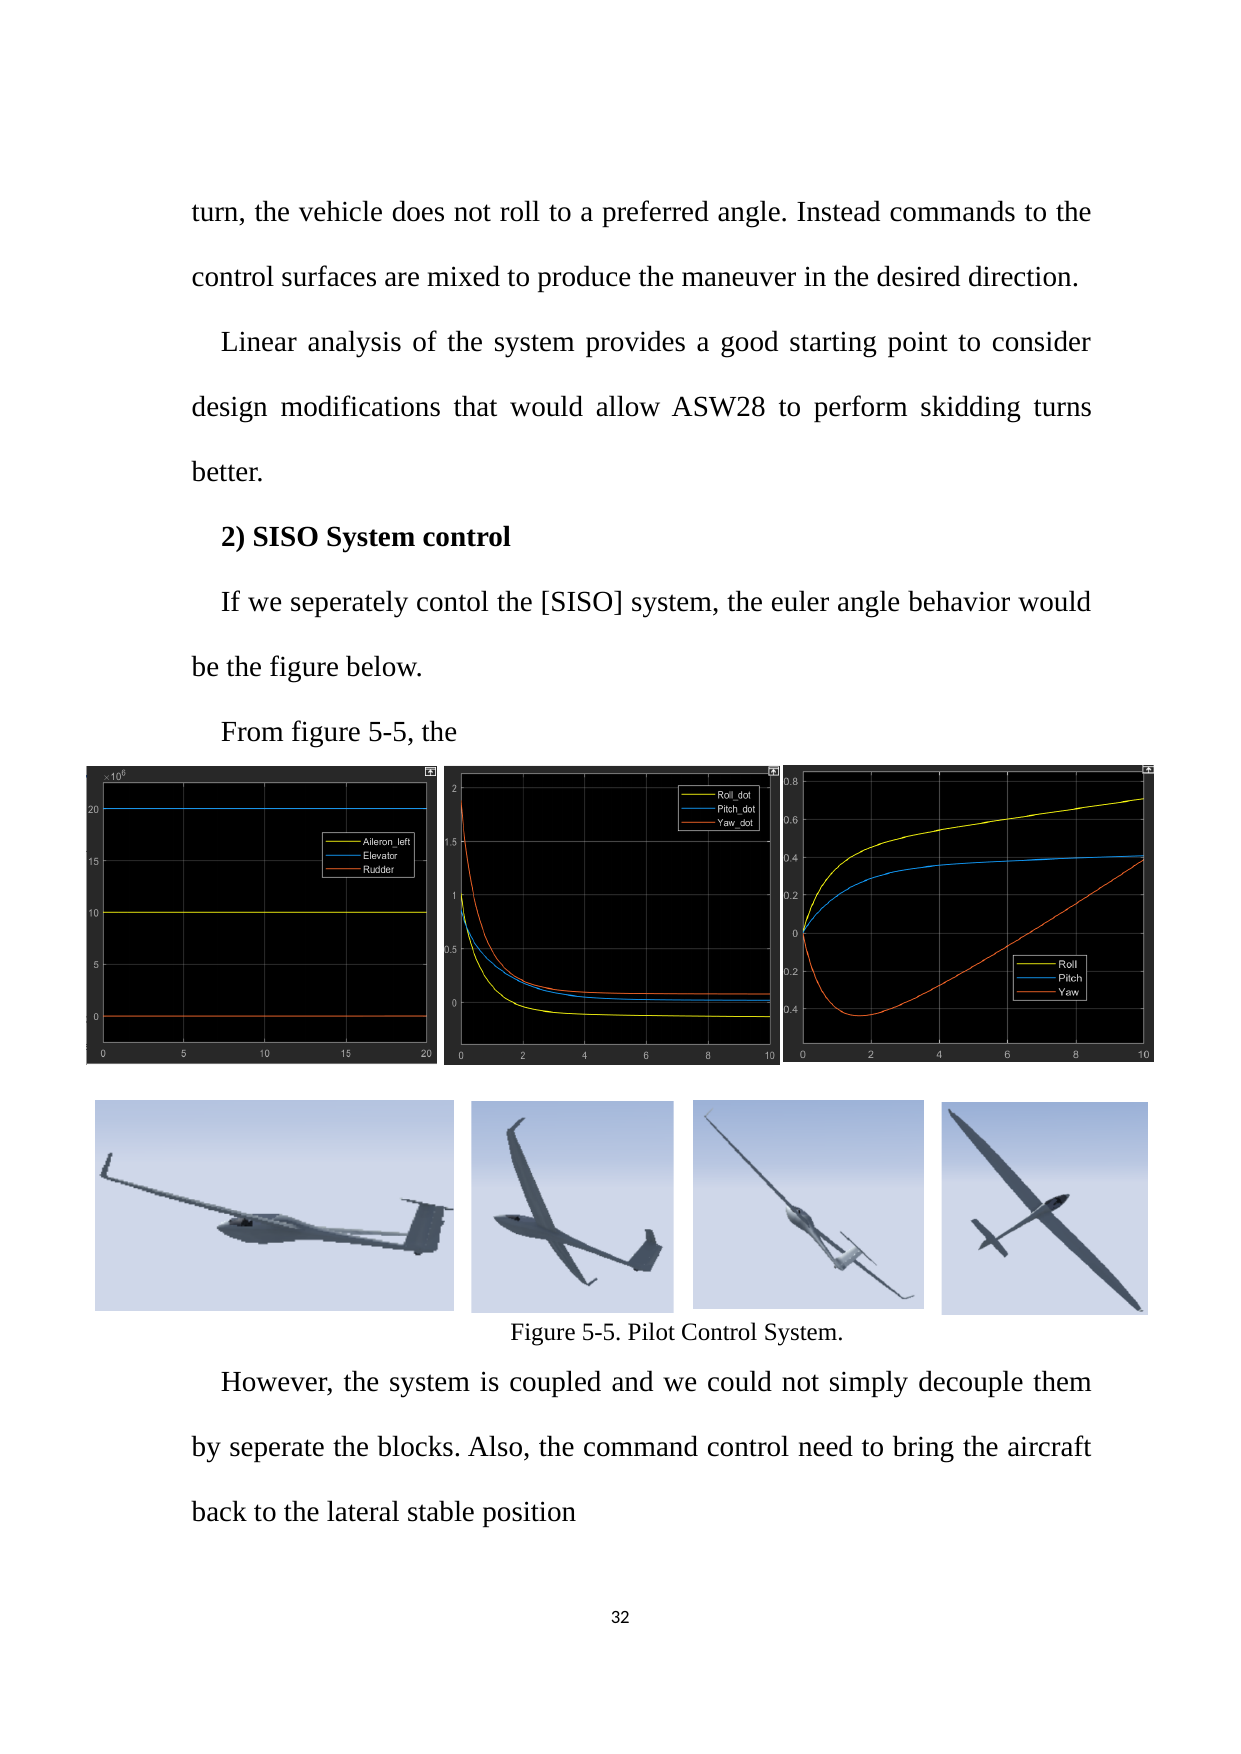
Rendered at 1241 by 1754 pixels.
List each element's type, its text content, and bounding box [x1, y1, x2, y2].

text If we seperately contol the [SISO] system, the euler angle behavior would be the figure below. [191, 568, 1092, 698]
picture [783, 765, 1154, 1062]
picture [941, 1102, 1148, 1315]
picture [86, 766, 437, 1065]
picture [444, 765, 780, 1065]
text 2) SISO System control [191, 503, 1092, 568]
picture [471, 1101, 674, 1313]
text Linear analysis of the system provides a good starting point to consider design modifications that would allow ASW28 to perform skidding turns better. [191, 308, 1092, 503]
text From figure 5-5, the [191, 698, 1092, 763]
picture [95, 1100, 454, 1311]
picture [693, 1100, 924, 1309]
